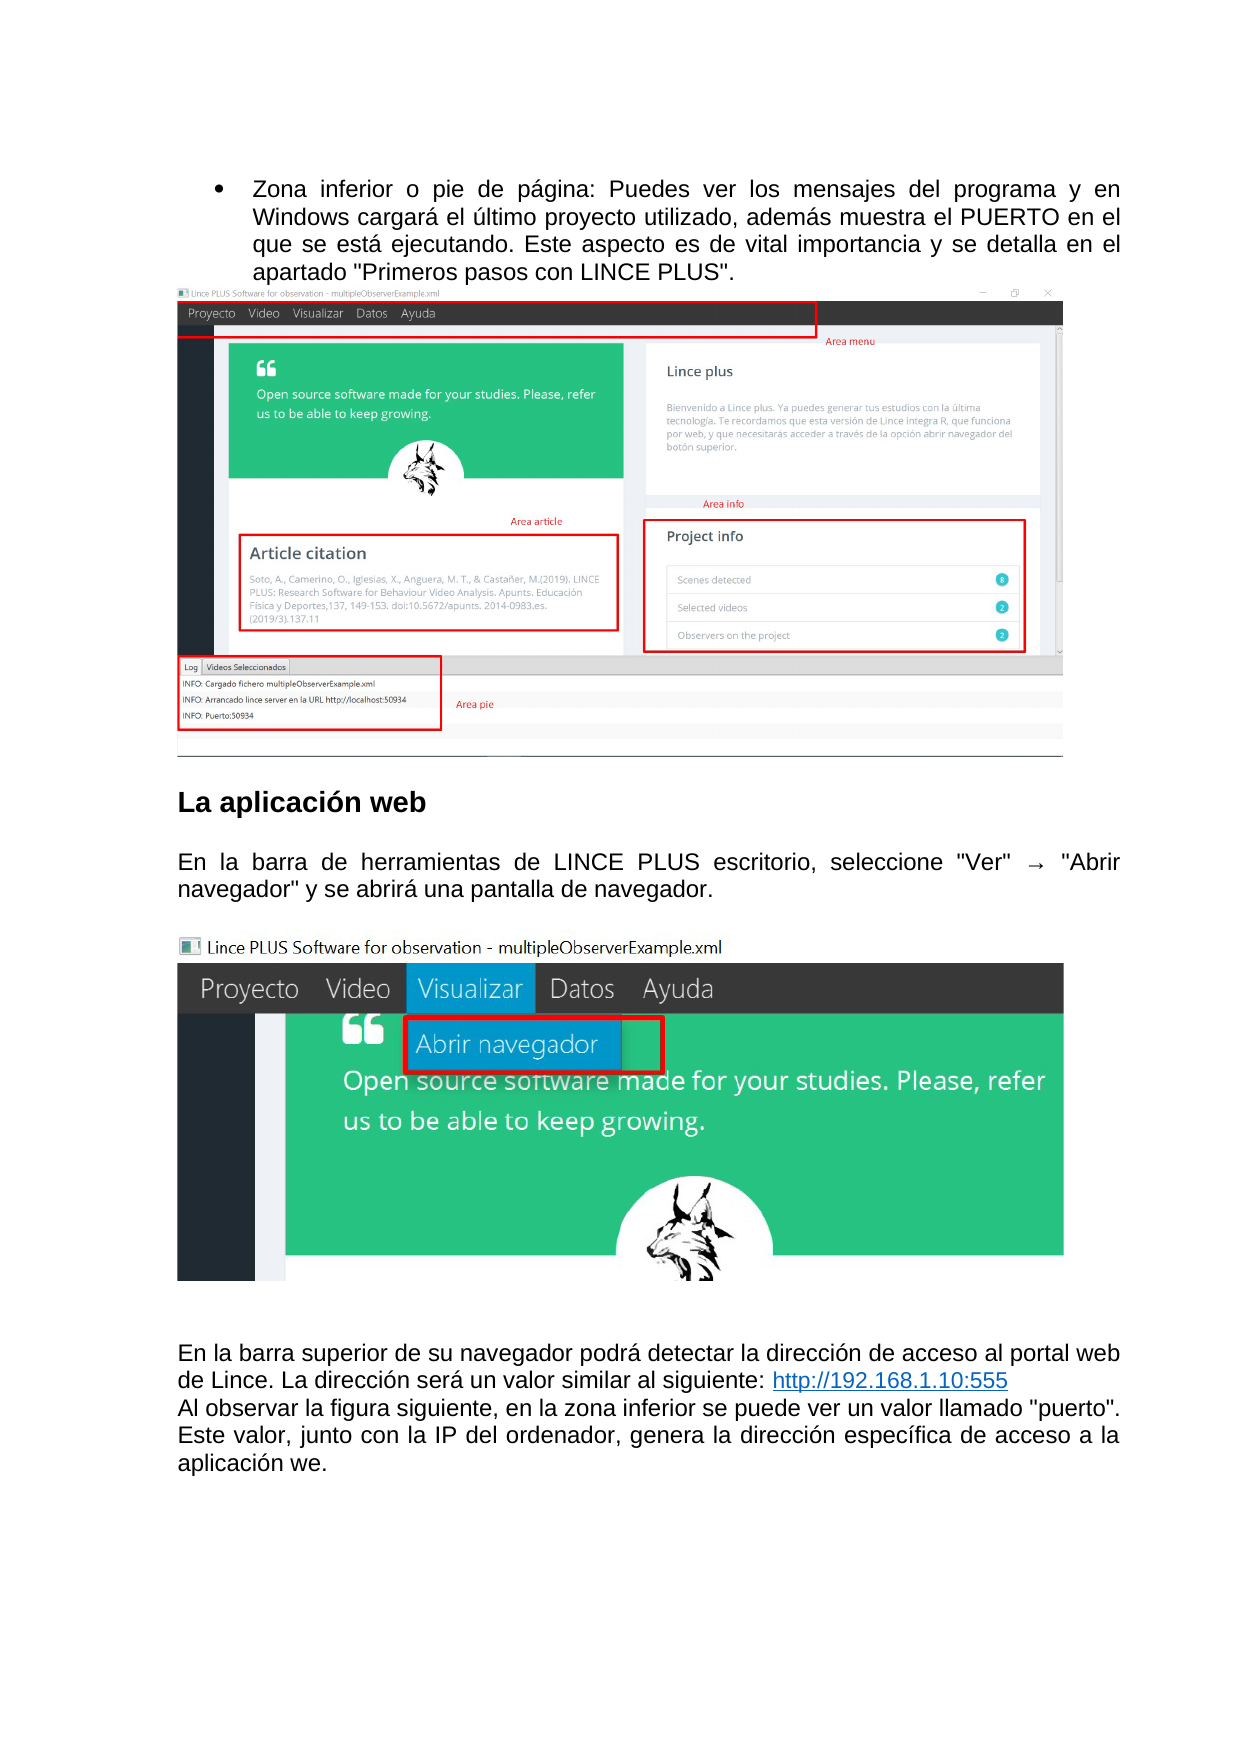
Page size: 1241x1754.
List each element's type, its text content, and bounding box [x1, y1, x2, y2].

text Al observar la figura siguiente, en la zona inferior se puede ver un valor llamado "puerto". Este valor, junto con la IP del ordenador, genera la dirección específica de acceso a la aplicación we. [177, 1394, 1122, 1476]
text En la barra de herramientas de LINCE PLUS escritorio, seleccione "Ver" → "Abrir navegador" y se abrirá una pantalla de navegador. [177, 848, 1122, 903]
text La aplicación web [177, 785, 1122, 819]
list Zona inferior o pie de página: Puedes ver los mensajes del programa y en Windows cargará el último proyecto utilizado, además muestra el PUERTO en el que se está ejecutando. Este aspecto es de vital importancia y se detalla en el apartado "Primeros pasos con LINCE PLUS". [215, 175, 1122, 286]
text En la barra superior de su navegador podrá detectar la dirección de acceso al portal web de Lince. La dirección será un valor similar al siguiente: http://192.168.1.10:555 [177, 1338, 1122, 1394]
